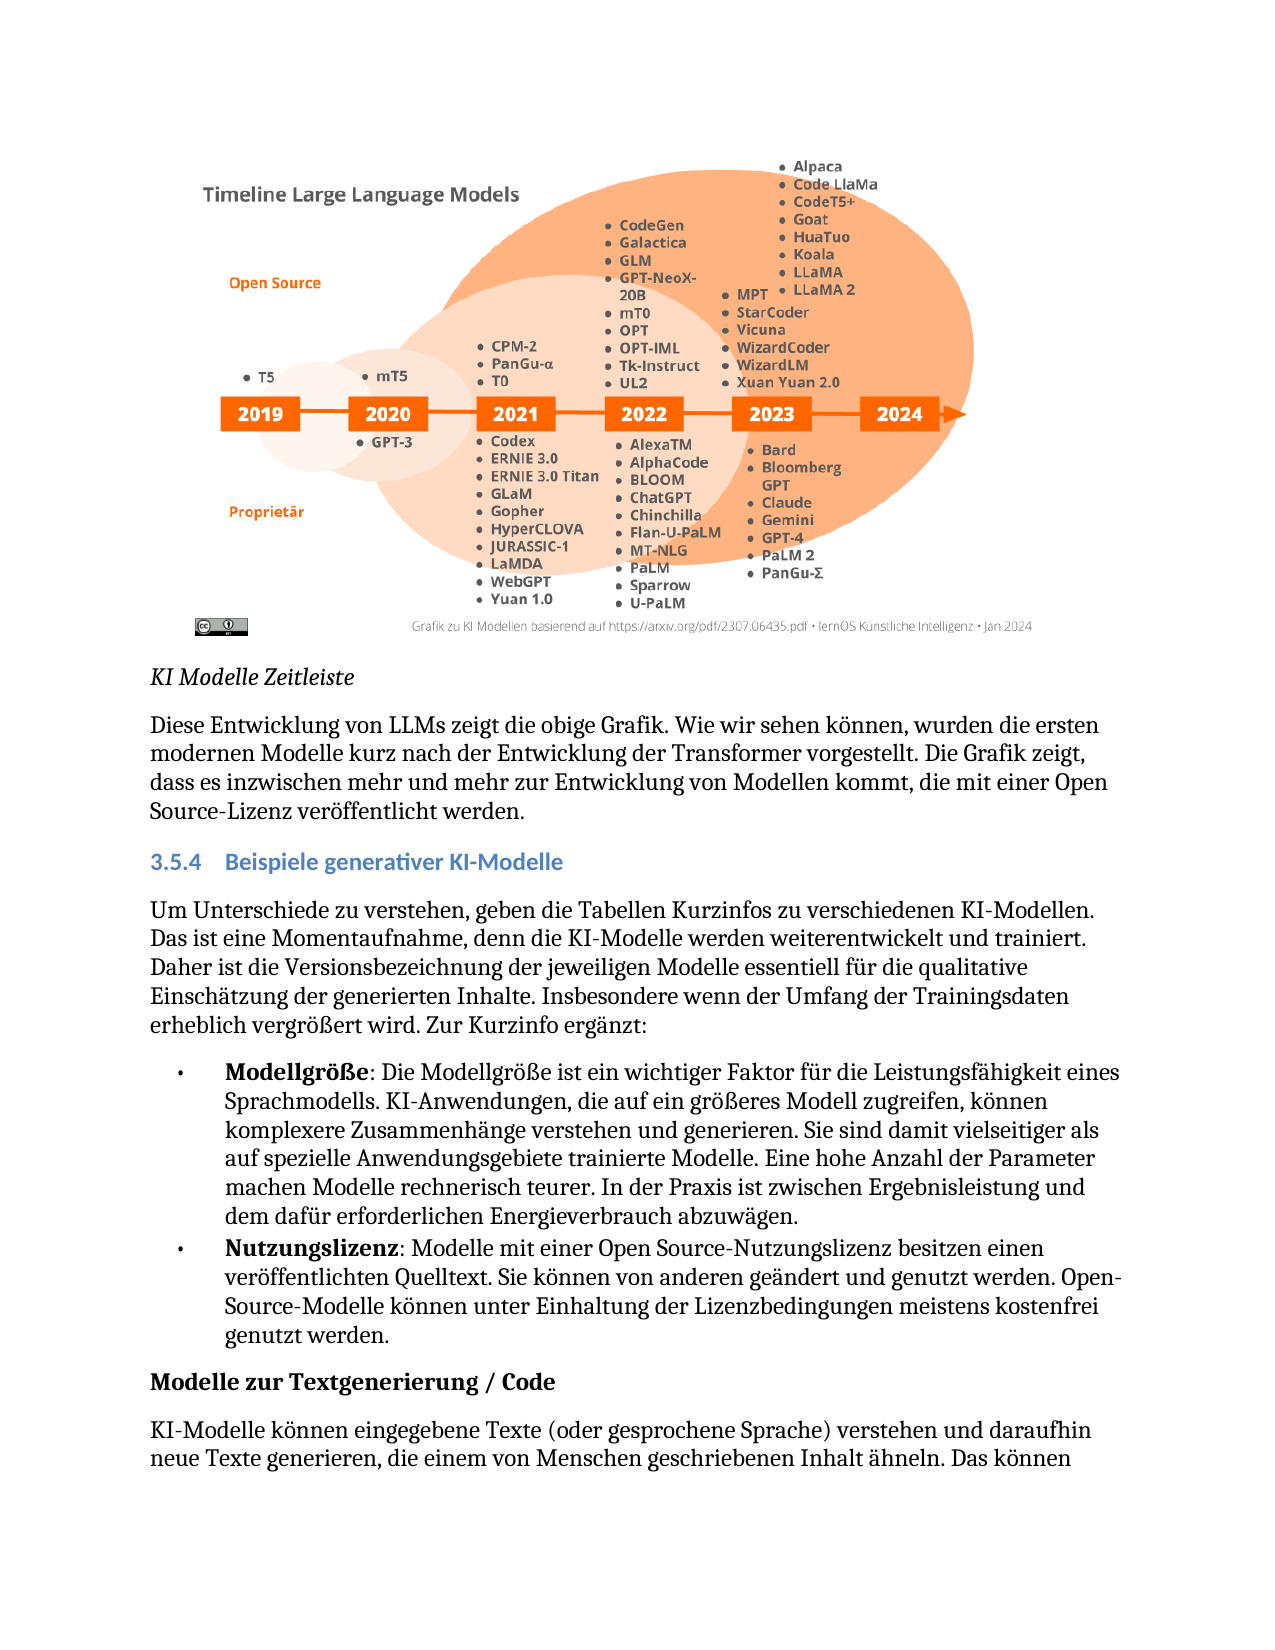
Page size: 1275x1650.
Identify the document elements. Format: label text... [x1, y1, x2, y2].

text Modelle zur Textgenerierung / Code [150, 1368, 1125, 1397]
picture [168, 150, 1044, 643]
subtitle 3.5.4 Beispiele generativer KI-Modelle [150, 846, 1125, 877]
list Nutzungslizenz: Modelle mit einer Open Source-Nutzungslizenz besitzen einen veröffentlichten Quelltext. Sie können von anderen geändert und genutzt werden. Open-Source-Modelle können unter Einhaltung der Lizenzbedingungen meistens kostenfrei genutzt werden. [175, 1234, 1125, 1349]
text Um Unterschiede zu verstehen, geben die Tabellen Kurzinfos zu verschiedenen KI-Modellen. Das ist eine Momentaufnahme, denn die KI-Modelle werden weiterentwickelt und trainiert. Daher ist die Versionsbezeichnung der jeweiligen Modelle essentiell für die qualitative Einschätzung der generierten Inhalte. Insbesondere wenn der Umfang der Trainingsdaten erheblich vergrößert wird. Zur Kurzinfo ergänzt: [150, 896, 1125, 1039]
text KI Modelle Zeitleiste [150, 663, 1125, 692]
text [150, 1416, 1125, 1473]
text Diese Entwicklung von LLMs zeigt die obige Grafik. Wie wir sehen können, wurden die ersten modernen Modelle kurz nach der Entwicklung der Transformer vorgestellt. Die Grafik zeigt, dass es inzwischen mehr und mehr zur Entwicklung von Modellen kommt, die mit einer Open Source-Lizenz veröffentlicht werden. [150, 711, 1125, 826]
list Modellgröße: Die Modellgröße ist ein wichtiger Faktor für die Leistungsfähigkeit eines Sprachmodells. KI-Anwendungen, die auf ein größeres Modell zugreifen, können komplexere Zusammenhänge verstehen und generieren. Sie sind damit vielseitiger als auf spezielle Anwendungsgebiete trainierte Modelle. Eine hohe Anzahl der Parameter machen Modelle rechnerisch teurer. In der Praxis ist zwischen Ergebnisleistung und dem dafür erforderlichen Energieverbrauch abzuwägen. [175, 1058, 1125, 1231]
